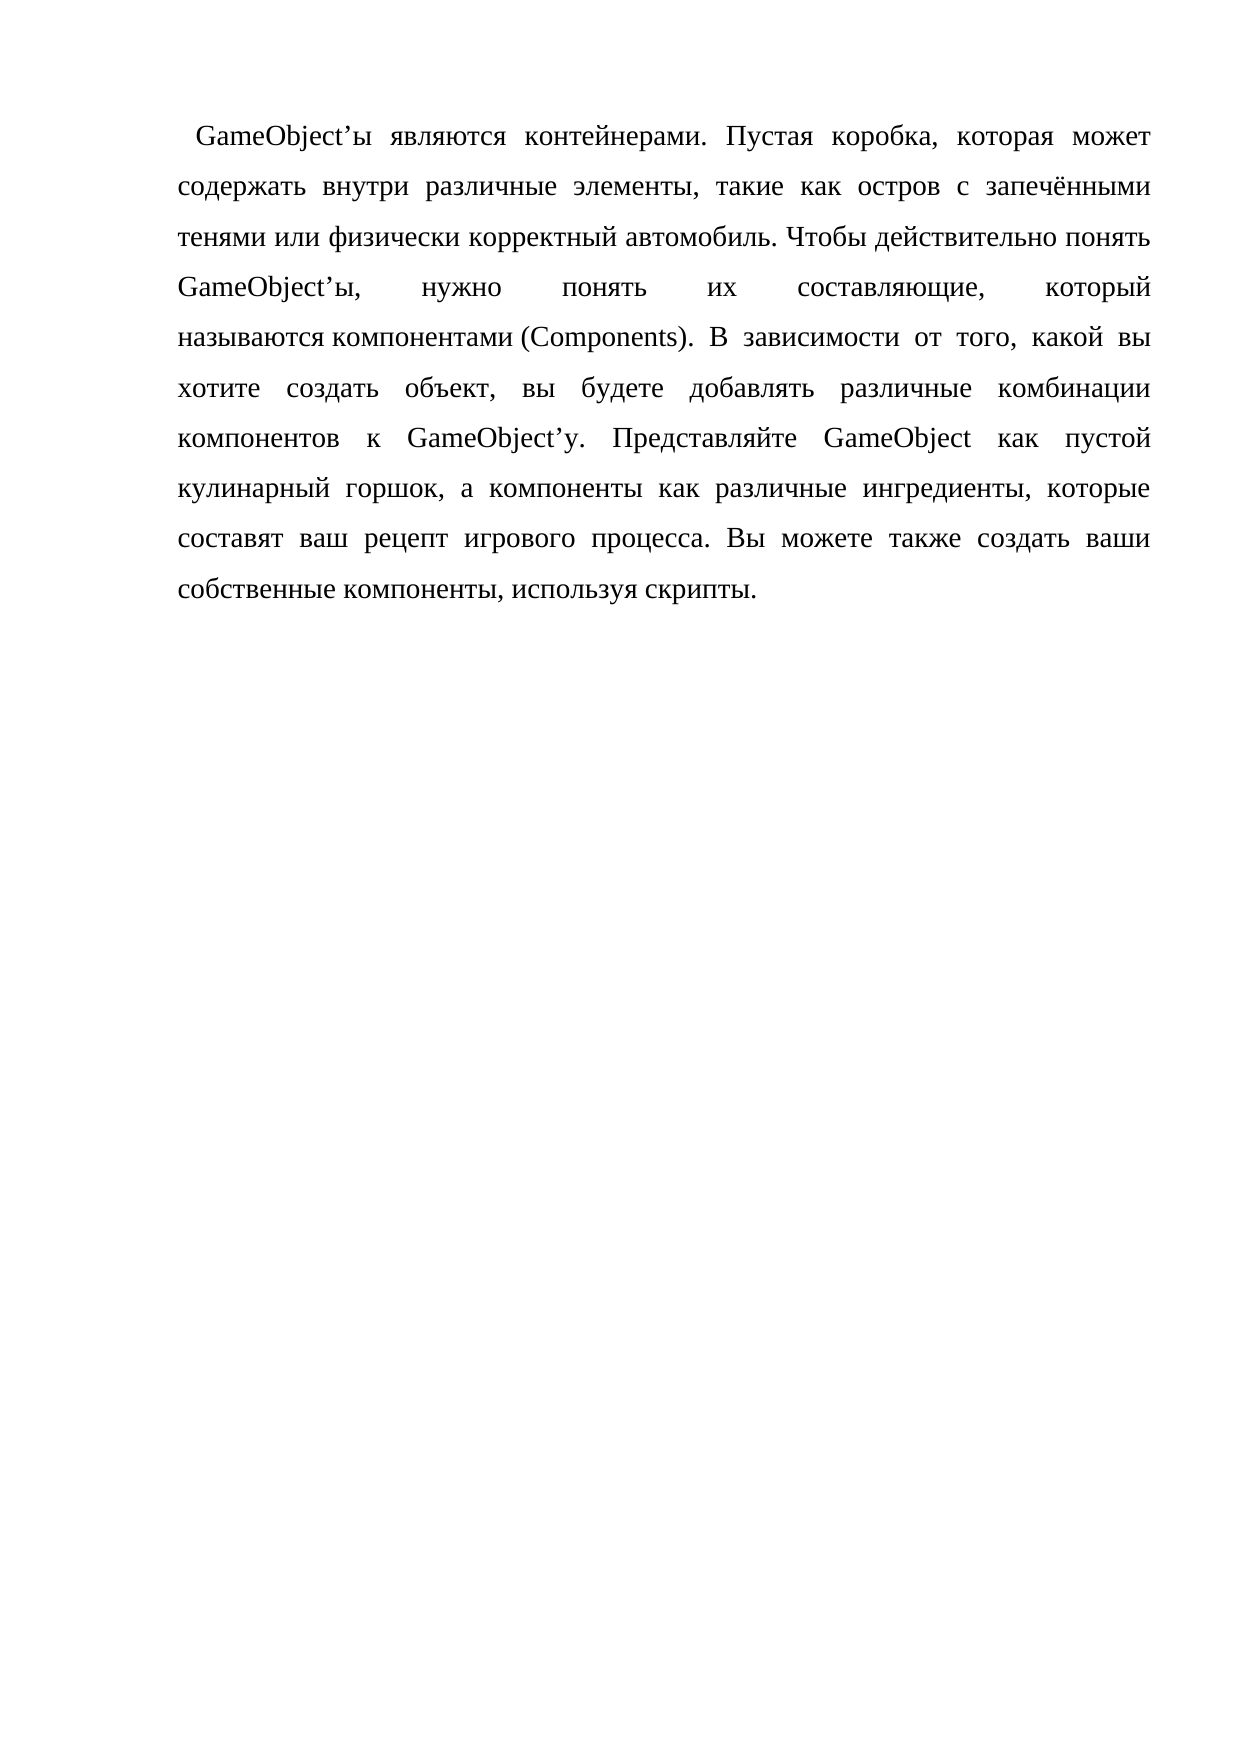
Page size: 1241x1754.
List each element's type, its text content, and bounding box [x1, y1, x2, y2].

text GameObject’ы являются контейнерами. Пустая коробка, которая может содержать внутри различные элементы, такие как остров с запечёнными тенями или физически корректный автомобиль. Чтобы действительно понять GameObject’ы, нужно понять их составляющие, который называются компонентами (Components). В зависимости от того, какой вы хотите создать объект, вы будете добавлять различные комбинации компонентов к GameObject’у. Представляйте GameObject как пустой кулинарный горшок, а компоненты как различные ингредиенты, которые составят ваш рецепт игрового процесса. Вы можете также создать ваши собственные компоненты, используя скрипты. [177, 118, 1152, 604]
